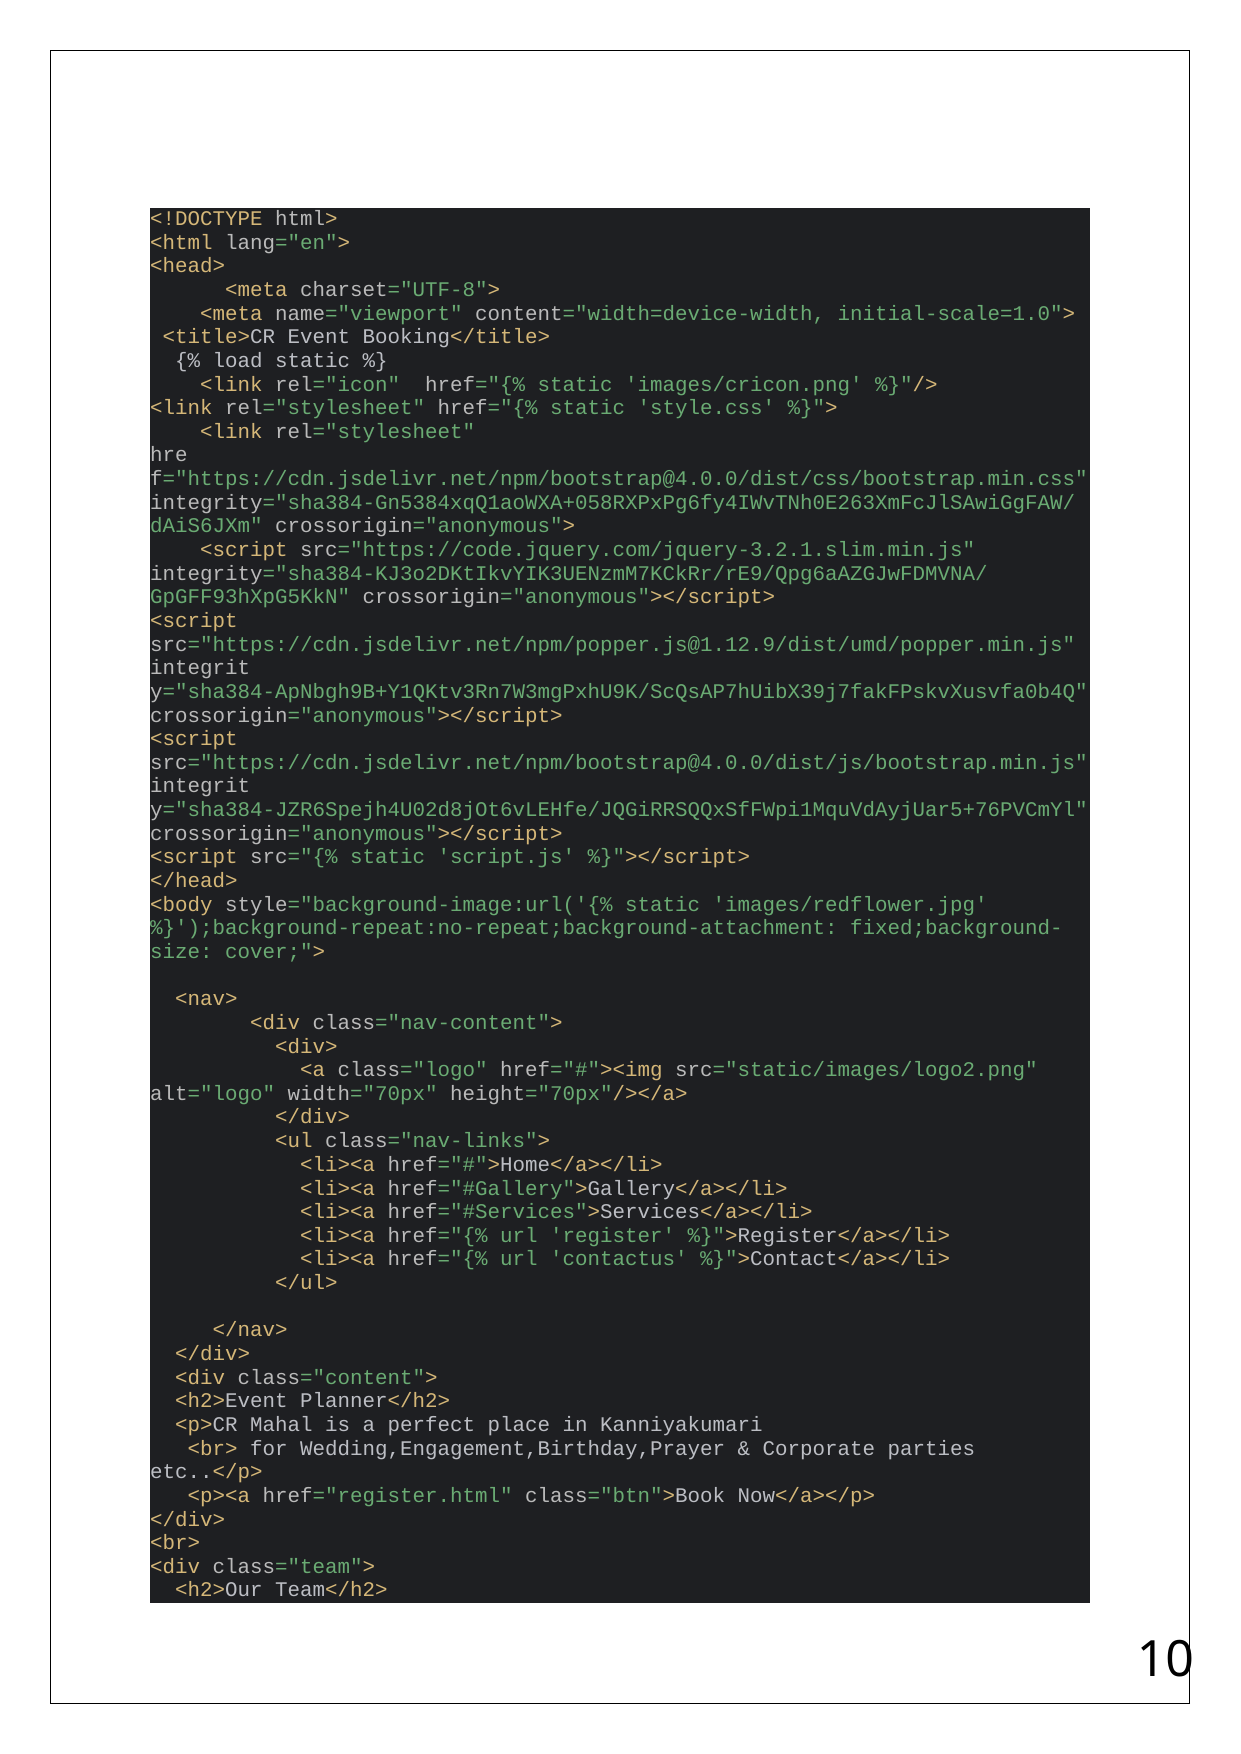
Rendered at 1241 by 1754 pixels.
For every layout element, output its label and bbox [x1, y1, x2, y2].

text [150, 208, 1090, 1603]
